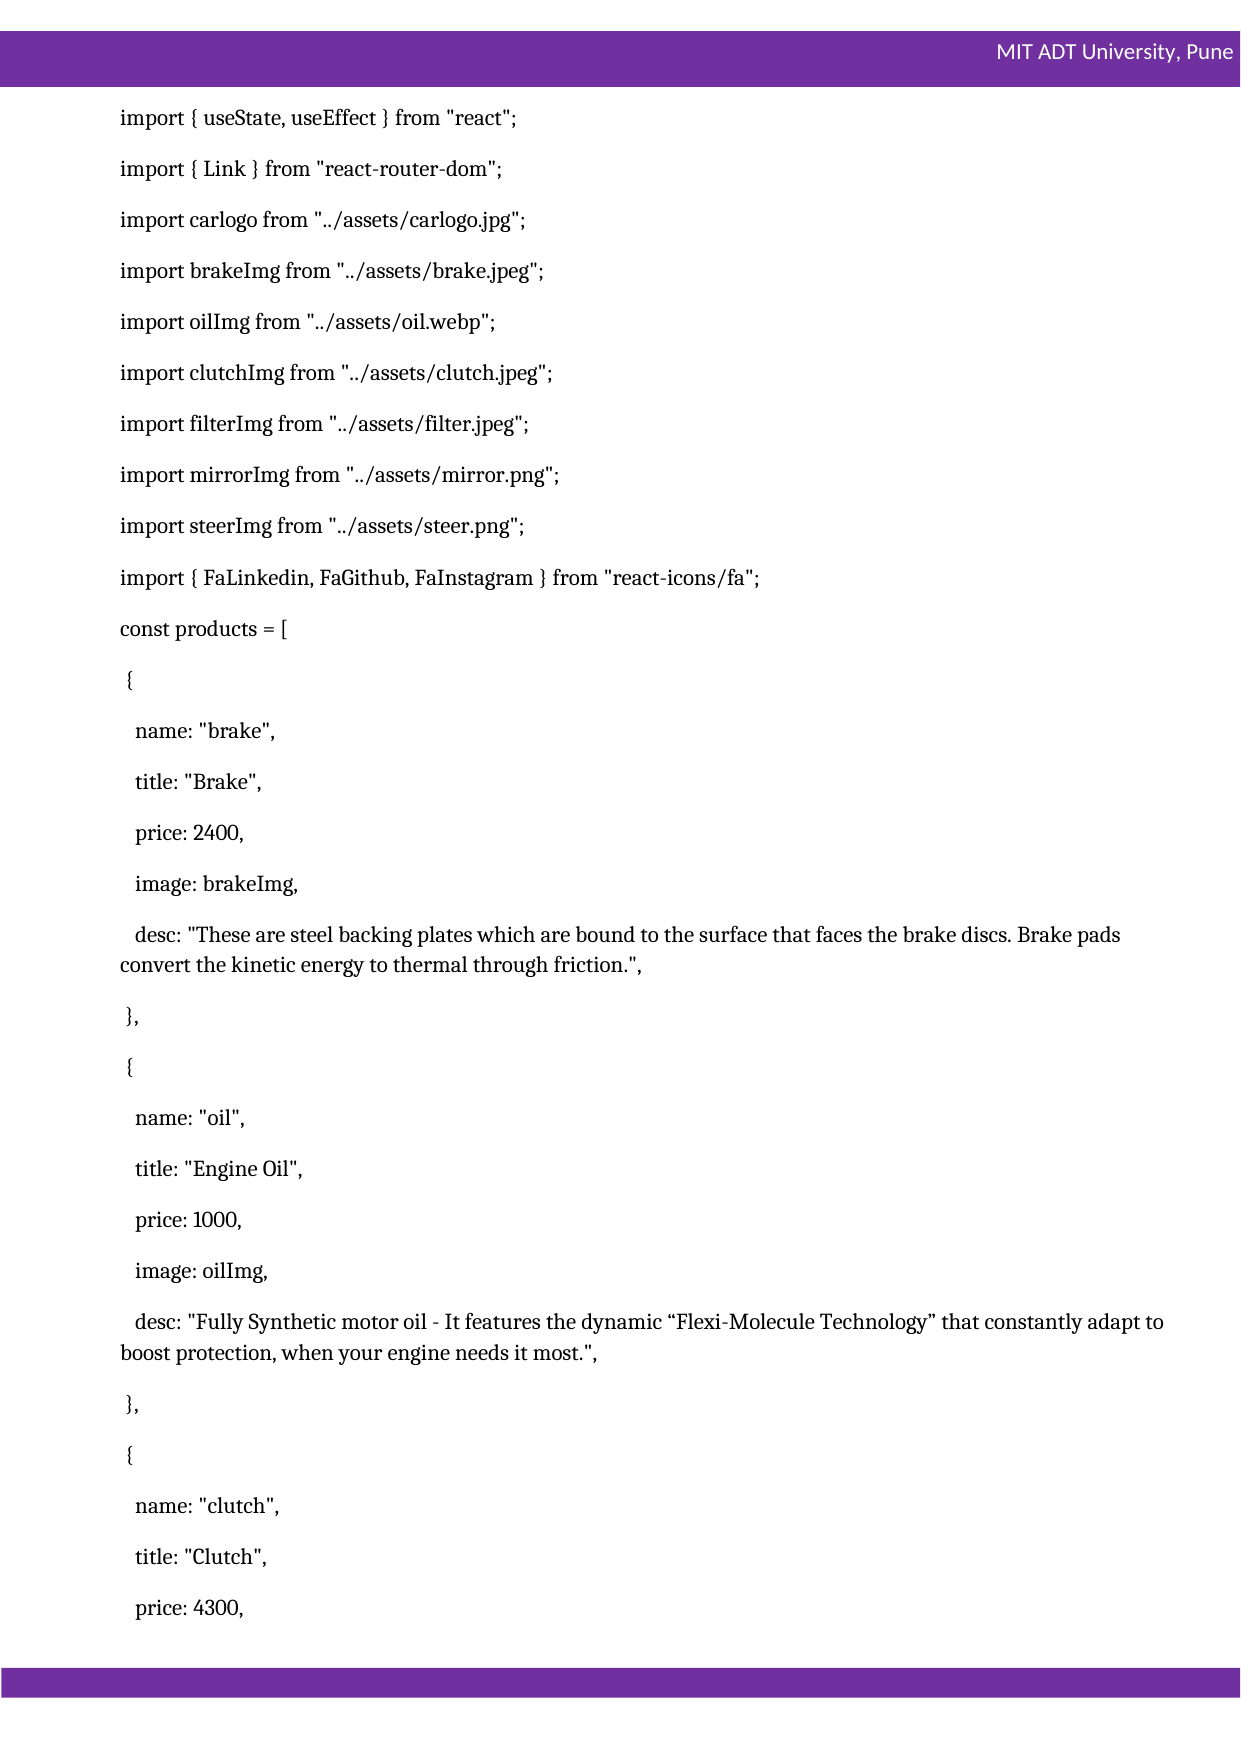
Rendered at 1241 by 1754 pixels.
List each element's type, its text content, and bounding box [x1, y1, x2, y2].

text import { Link } from "react-router-dom"; [120, 156, 1195, 182]
text price: 1000, [120, 1207, 1195, 1233]
text { [120, 1054, 1195, 1080]
text name: "clutch", [120, 1492, 1195, 1519]
text title: "Brake", [120, 768, 1195, 795]
text price: 4300, [120, 1594, 1195, 1621]
text image: oilImg, [120, 1258, 1195, 1284]
text import oilImg from "../assets/oil.webp"; [120, 309, 1195, 336]
text image: brakeImg, [120, 871, 1195, 897]
text name: "brake", [120, 717, 1195, 744]
text { [120, 1441, 1195, 1468]
text import brakeImg from "../assets/brake.jpeg"; [120, 258, 1195, 284]
text title: "Clutch", [120, 1543, 1195, 1570]
text desc: "Fully Synthetic motor oil - It features the dynamic “Flexi-Molecule Technology” that constantly adapt to boost protection, when your engine needs it most.", [120, 1309, 1195, 1366]
text desc: "These are steel backing plates which are bound to the surface that faces the brake discs. Brake pads convert the kinetic energy to thermal through friction.", [120, 922, 1195, 978]
text { [120, 666, 1195, 693]
text import { FaLinkedin, FaGithub, FaInstagram } from "react-icons/fa"; [120, 564, 1195, 591]
text }, [120, 1390, 1195, 1417]
text import clutchImg from "../assets/clutch.jpeg"; [120, 360, 1195, 387]
text title: "Engine Oil", [120, 1156, 1195, 1182]
text }, [120, 1003, 1195, 1029]
text import { useState, useEffect } from "react"; [120, 105, 1195, 131]
text const products = [ [120, 615, 1195, 642]
text import carlogo from "../assets/carlogo.jpg"; [120, 207, 1195, 233]
text import mirrorImg from "../assets/mirror.png"; [120, 462, 1195, 489]
text import filterImg from "../assets/filter.jpeg"; [120, 411, 1195, 438]
text name: "oil", [120, 1105, 1195, 1131]
text import steerImg from "../assets/steer.png"; [120, 513, 1195, 540]
text price: 2400, [120, 819, 1195, 846]
